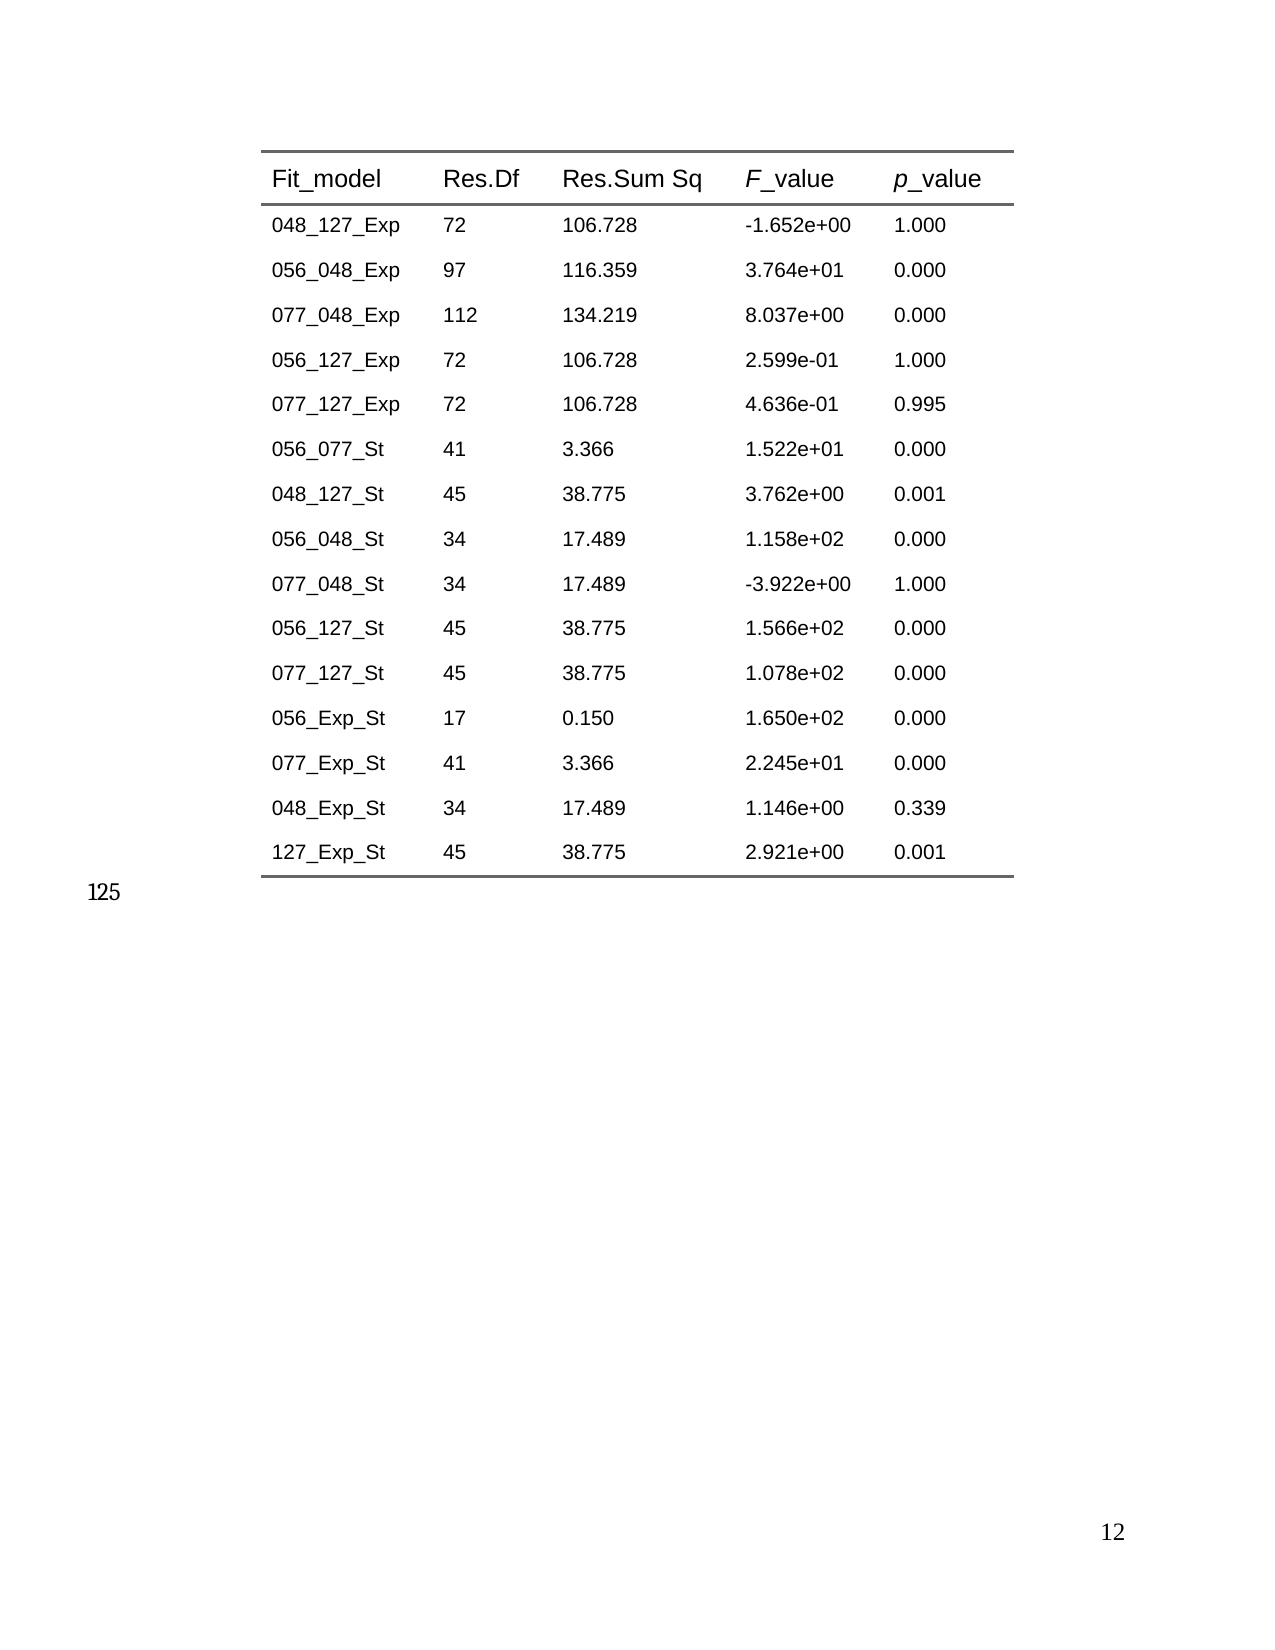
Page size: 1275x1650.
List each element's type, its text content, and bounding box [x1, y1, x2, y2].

table_cell 17 [433, 695, 552, 740]
table_cell 1.522e+01 [735, 427, 883, 471]
table_cell 056_048_St [261, 516, 432, 561]
table_cell 0.000 [884, 292, 1014, 337]
table_cell 056_127_St [261, 606, 432, 651]
table_cell 127_Exp_St [261, 830, 432, 874]
table_cell 0.000 [884, 248, 1014, 292]
table_cell 106.728 [552, 337, 735, 382]
table_cell 45 [433, 830, 552, 874]
table_header Fit_model [261, 153, 432, 203]
table_header F_value [735, 153, 883, 203]
table_cell 1.650e+02 [735, 695, 883, 740]
table_cell 72 [433, 382, 552, 427]
table_cell 17.489 [552, 785, 735, 830]
table_cell -3.922e+00 [735, 561, 883, 606]
table_cell 97 [433, 248, 552, 292]
table_cell 1.146e+00 [735, 785, 883, 830]
table_cell 077_127_St [261, 651, 432, 695]
table_cell 106.728 [552, 382, 735, 427]
table_cell 056_Exp_St [261, 695, 432, 740]
table_cell 1.158e+02 [735, 516, 883, 561]
table_cell 34 [433, 516, 552, 561]
table_cell 134.219 [552, 292, 735, 337]
table_cell 3.366 [552, 740, 735, 785]
table_cell 38.775 [552, 471, 735, 516]
table_cell 38.775 [552, 830, 735, 874]
table_cell 0.000 [884, 740, 1014, 785]
table_cell 0.001 [884, 471, 1014, 516]
table_cell 1.000 [884, 561, 1014, 606]
table_cell 077_127_Exp [261, 382, 432, 427]
table_cell 2.921e+00 [735, 830, 883, 874]
table_cell 45 [433, 651, 552, 695]
table_cell 0.000 [884, 427, 1014, 471]
table_cell 45 [433, 471, 552, 516]
table_cell 048_127_St [261, 471, 432, 516]
table_cell 17.489 [552, 516, 735, 561]
table_cell 4.636e-01 [735, 382, 883, 427]
table_cell 0.000 [884, 516, 1014, 561]
table_header p_value [884, 153, 1014, 203]
table_cell 048_Exp_St [261, 785, 432, 830]
table_cell 72 [433, 206, 552, 247]
table_cell 34 [433, 785, 552, 830]
table_cell 1.000 [884, 337, 1014, 382]
table_cell 0.995 [884, 382, 1014, 427]
table_cell 0.150 [552, 695, 735, 740]
table_cell 3.762e+00 [735, 471, 883, 516]
table_cell 0.000 [884, 606, 1014, 651]
table_cell 17.489 [552, 561, 735, 606]
table_cell 3.764e+01 [735, 248, 883, 292]
table_cell 1.000 [884, 206, 1014, 247]
table_cell 1.078e+02 [735, 651, 883, 695]
table_cell 112 [433, 292, 552, 337]
table_cell 38.775 [552, 606, 735, 651]
table_cell 0.001 [884, 830, 1014, 874]
table_cell 2.599e-01 [735, 337, 883, 382]
table_cell 34 [433, 561, 552, 606]
table_cell 72 [433, 337, 552, 382]
table_cell 2.245e+01 [735, 740, 883, 785]
table_cell 38.775 [552, 651, 735, 695]
table_cell 0.000 [884, 651, 1014, 695]
table_cell 048_127_Exp [261, 206, 432, 247]
table_cell 41 [433, 427, 552, 471]
table_cell 106.728 [552, 206, 735, 247]
table_cell 1.566e+02 [735, 606, 883, 651]
table_cell -1.652e+00 [735, 206, 883, 247]
table_cell 0.339 [884, 785, 1014, 830]
table_cell 8.037e+00 [735, 292, 883, 337]
table_cell 056_127_Exp [261, 337, 432, 382]
table_header Res.Sum Sq [552, 153, 735, 203]
table_cell 056_048_Exp [261, 248, 432, 292]
table_cell 077_048_St [261, 561, 432, 606]
table_cell 077_Exp_St [261, 740, 432, 785]
table_cell 45 [433, 606, 552, 651]
table_header Res.Df [433, 153, 552, 203]
table_cell 41 [433, 740, 552, 785]
table_cell 3.366 [552, 427, 735, 471]
table_cell 0.000 [884, 695, 1014, 740]
table_cell 077_048_Exp [261, 292, 432, 337]
table_cell 116.359 [552, 248, 735, 292]
table_cell 056_077_St [261, 427, 432, 471]
